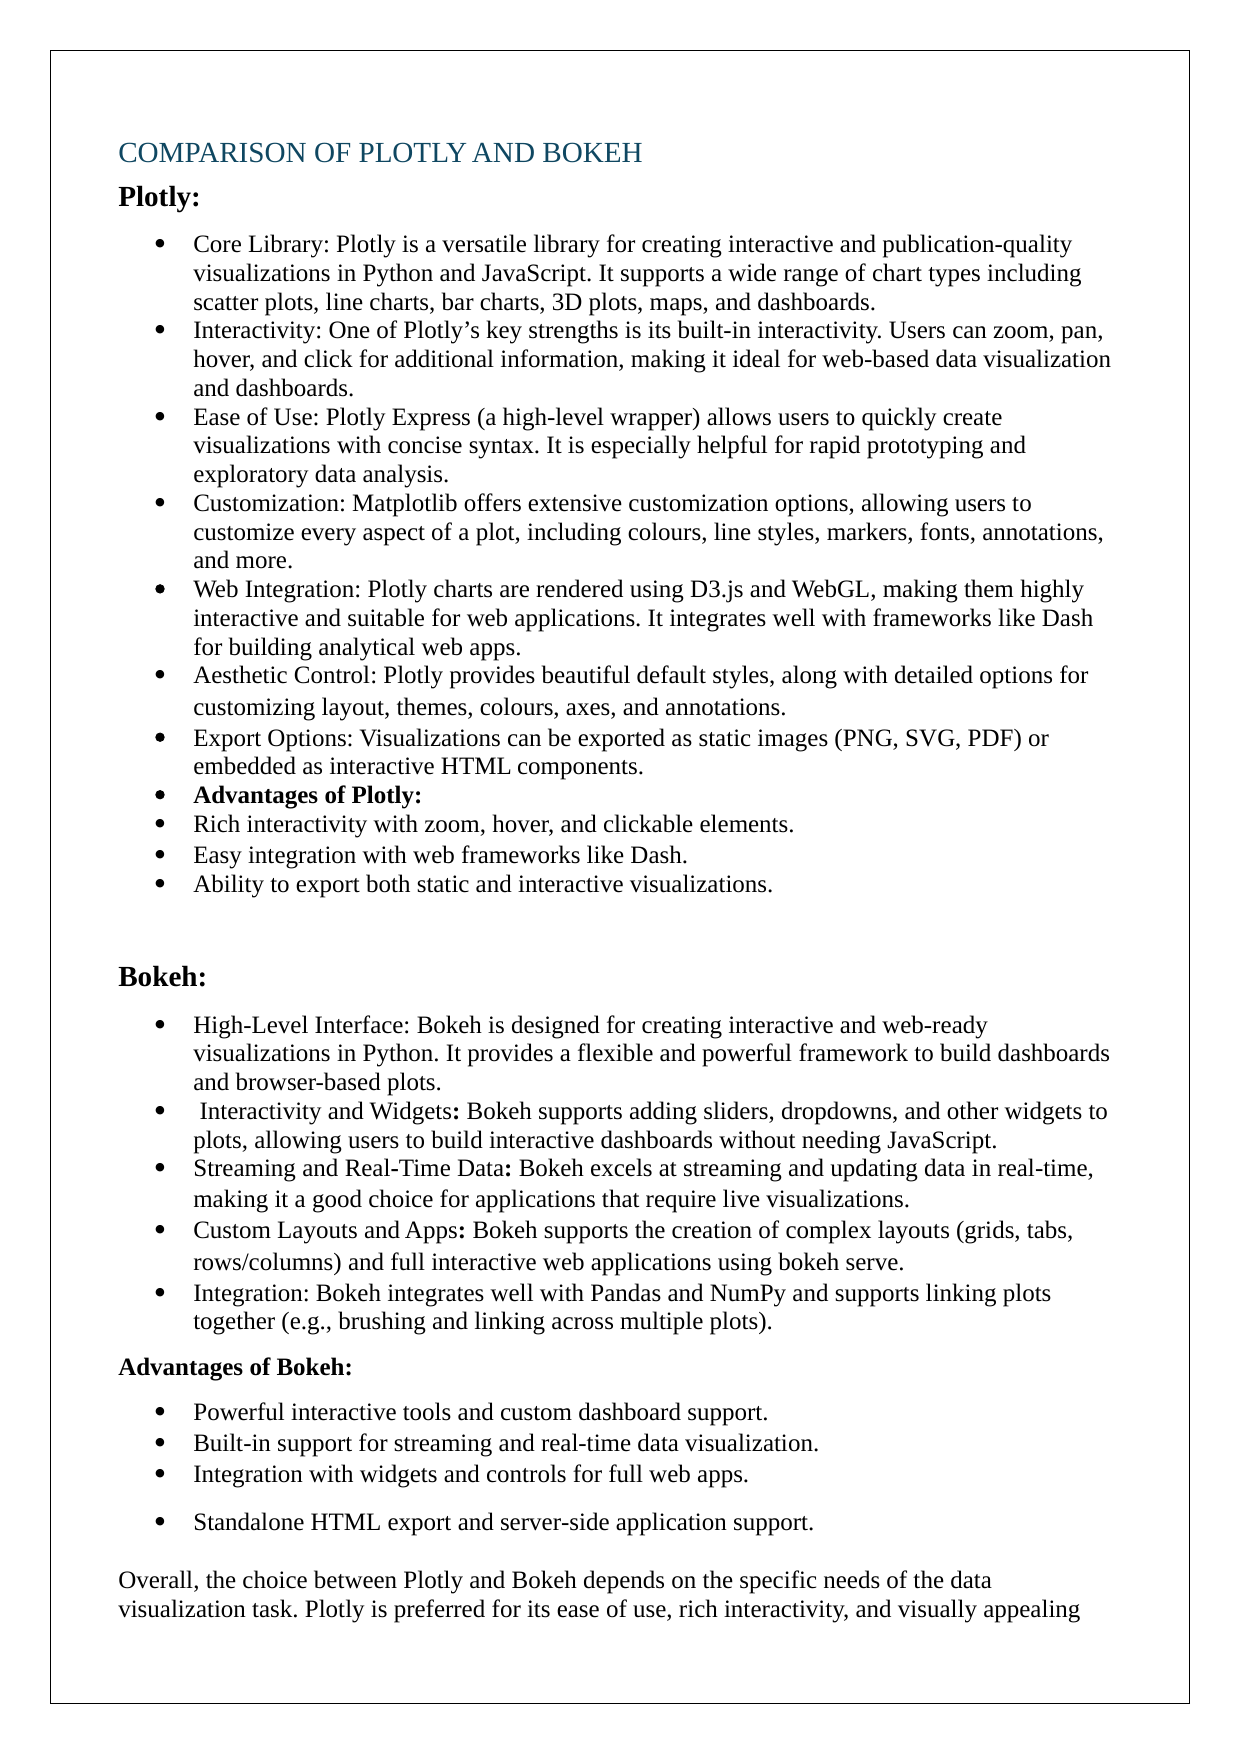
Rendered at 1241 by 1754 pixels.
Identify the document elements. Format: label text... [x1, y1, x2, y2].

list Ease of Use: Plotly Express (a high-level wrapper) allows users to quickly create visualizations with concise syntax. It is especially helpful for rapid prototyping and exploratory data analysis. [156, 402, 1122, 488]
list Web Integration: Plotly charts are rendered using D3.js and WebGL, making them highly interactive and suitable for web applications. It integrates well with frameworks like Dash for building analytical web apps. [156, 574, 1122, 661]
list Advantages of Plotly: [156, 780, 1122, 809]
list Custom Layouts and Apps: Bokeh supports the creation of complex layouts (grids, tabs, rows/columns) and full interactive web applications using bokeh serve. [156, 1216, 1122, 1275]
list Interactivity: One of Plotly’s key strengths is its built-in interactivity. Users can zoom, pan, hover, and click for additional information, making it ideal for web-based data visualization and dashboards. [156, 316, 1122, 402]
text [118, 1565, 1122, 1622]
list Streaming and Real-Time Data: Bokeh excels at streaming and updating data in real-time, making it a good choice for applications that require live visualizations. [156, 1153, 1122, 1213]
list Powerful interactive tools and custom dashboard support. [156, 1397, 1122, 1426]
list Integration with widgets and controls for full web apps. [156, 1459, 1122, 1488]
list Core Library: Plotly is a versatile library for creating interactive and publication-quality visualizations in Python and JavaScript. It supports a wide range of chart types including scatter plots, line charts, bar charts, 3D plots, maps, and dashboards. [156, 229, 1122, 316]
subtitle COMPARISON OF PLOTLY AND BOKEH [118, 135, 1122, 168]
list Aesthetic Control: Plotly provides beautiful default styles, along with detailed options for customizing layout, themes, colours, axes, and annotations. [156, 661, 1122, 720]
list Integration: Bokeh integrates well with Pandas and NumPy and supports linking plots together (e.g., brushing and linking across multiple plots). [156, 1278, 1122, 1335]
list Easy integration with web frameworks like Dash. [156, 840, 1122, 869]
text Advantages of Bokeh: [118, 1352, 1122, 1381]
list Customization: Matplotlib offers extensive customization options, allowing users to customize every aspect of a plot, including colours, line styles, markers, fonts, annotations, and more. [156, 488, 1122, 574]
text Bokeh: [118, 959, 1122, 993]
list Ability to export both static and interactive visualizations. [156, 869, 1122, 897]
text Plotly: [118, 179, 1122, 213]
list Standalone HTML export and server-side application support. [156, 1507, 1122, 1536]
list Interactivity and Widgets: Bokeh supports adding sliders, dropdowns, and other widgets to plots, allowing users to build interactive dashboards without needing JavaScript. [156, 1096, 1122, 1153]
list High-Level Interface: Bokeh is designed for creating interactive and web-ready visualizations in Python. It provides a flexible and powerful framework to build dashboards and browser-based plots. [156, 1010, 1122, 1096]
list Built-in support for streaming and real-time data visualization. [156, 1428, 1122, 1457]
list Rich interactivity with zoom, hover, and clickable elements. [156, 809, 1122, 838]
list Export Options: Visualizations can be exported as static images (PNG, SVG, PDF) or embedded as interactive HTML components. [156, 723, 1122, 780]
